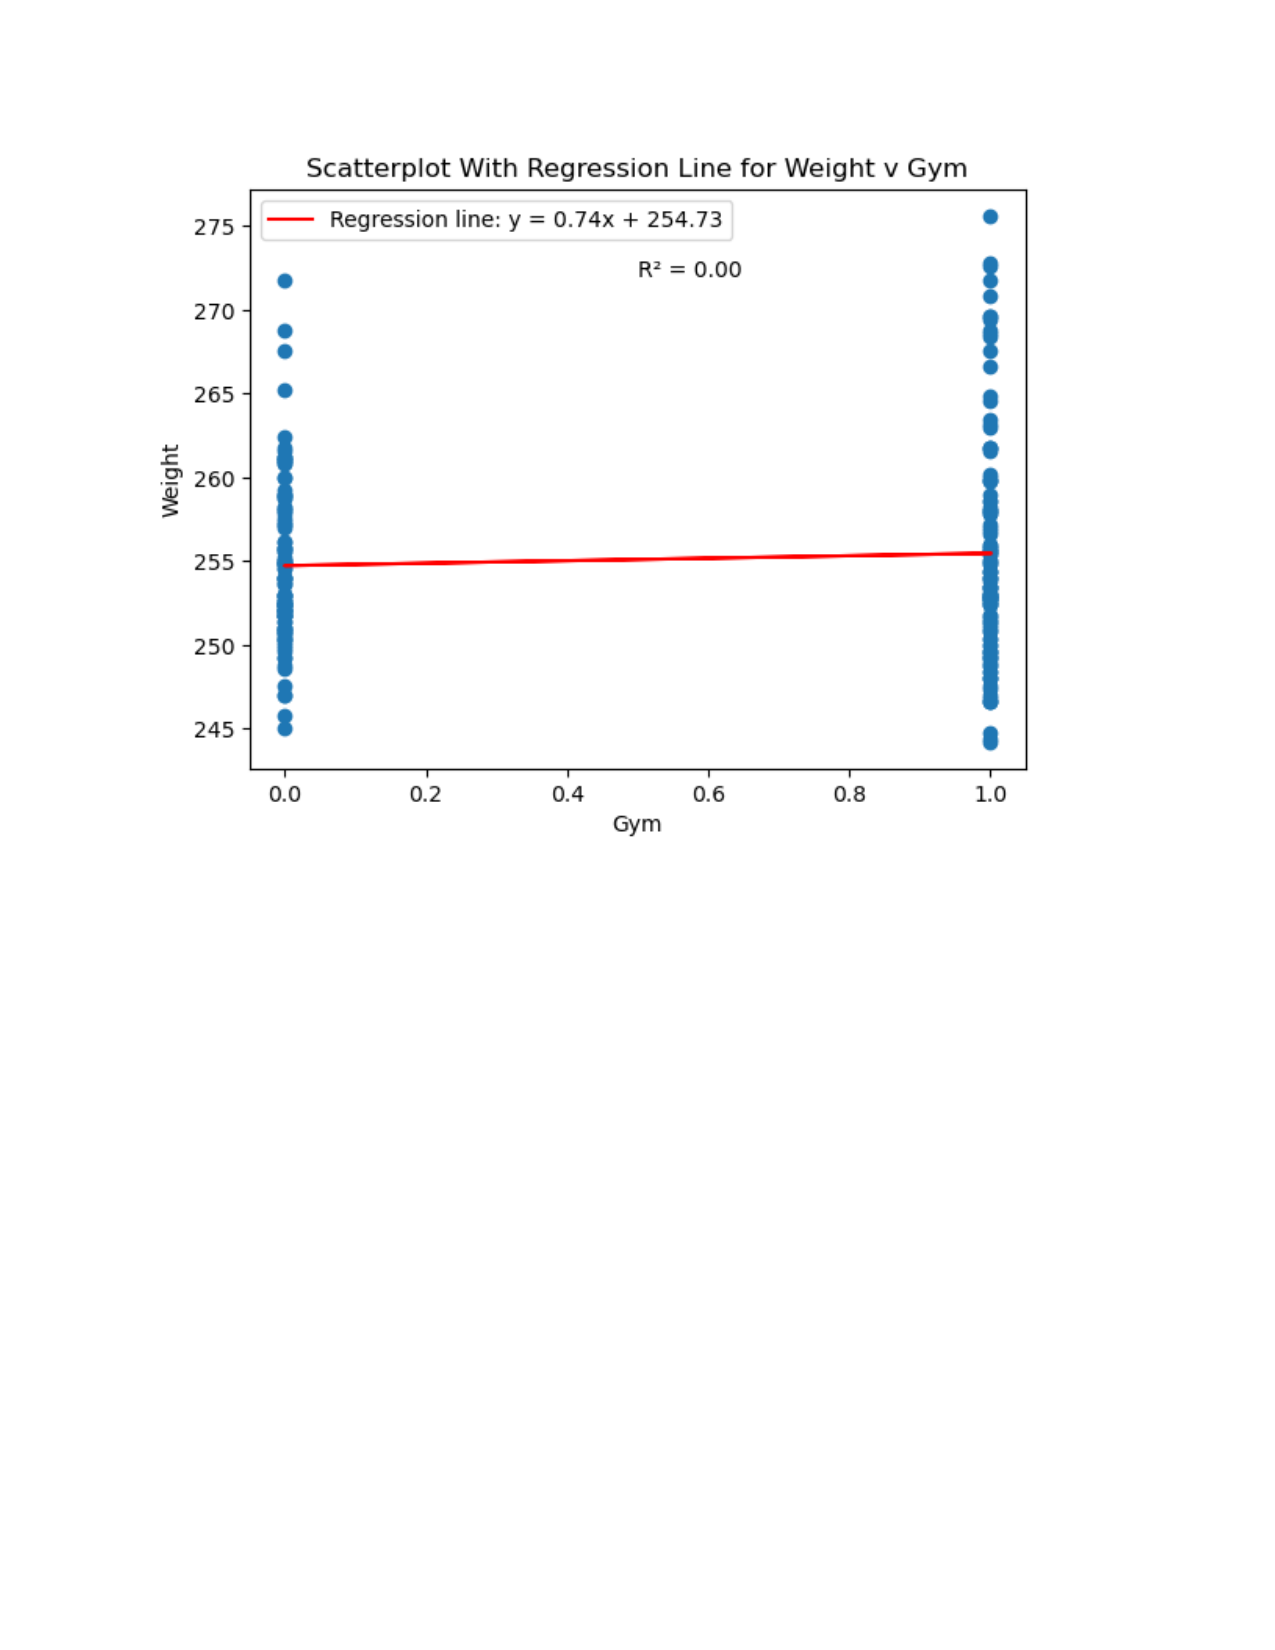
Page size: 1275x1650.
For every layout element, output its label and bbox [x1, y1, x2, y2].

picture [150, 150, 1037, 838]
